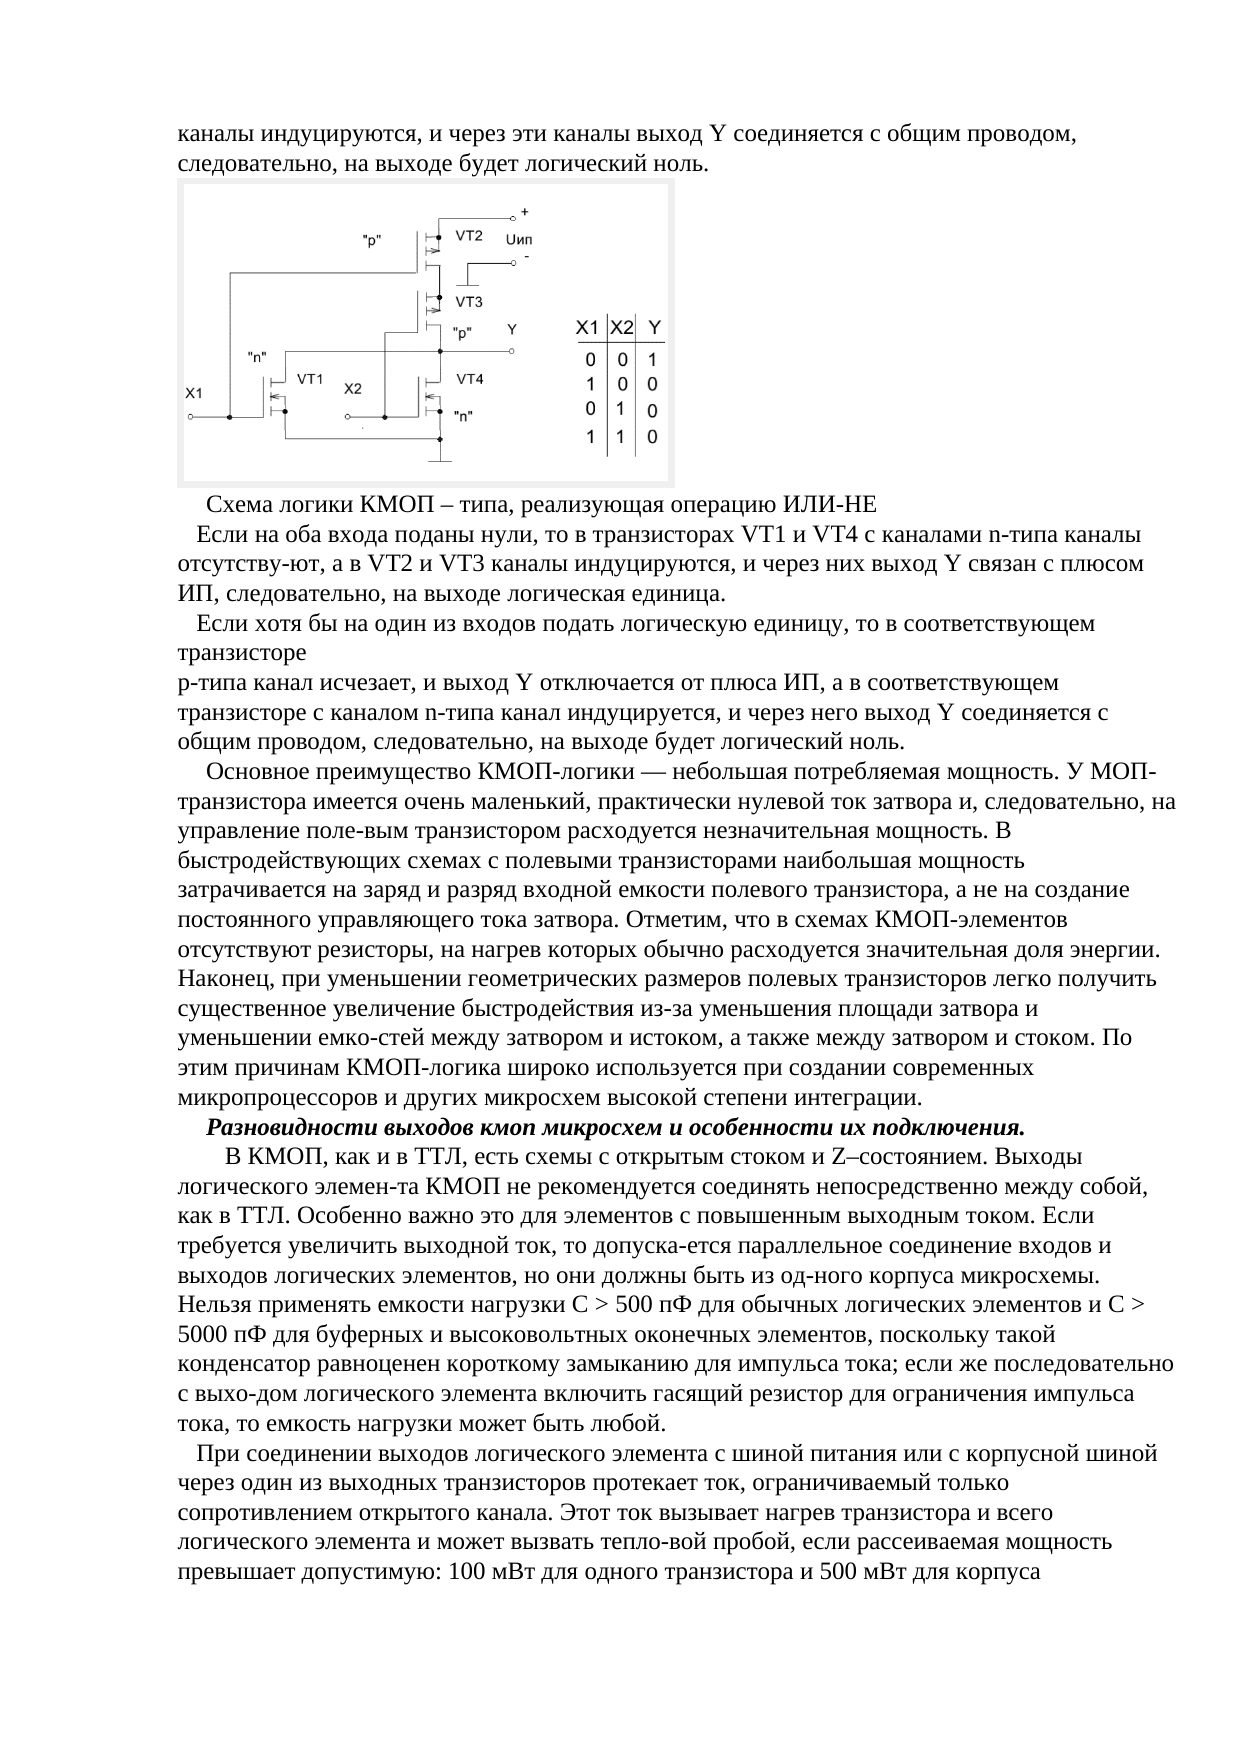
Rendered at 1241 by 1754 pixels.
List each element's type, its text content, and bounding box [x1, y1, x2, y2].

text Если хотя бы на один из входов подать логическую единицу, то в соответствующем транзисторе [177, 608, 1178, 666]
picture [184, 184, 668, 481]
text Основное преимущество КМОП-логики — небольшая потребляемая мощность. У МОП-транзистора имеется очень маленький, практически нулевой ток затвора и, следовательно, на управление поле-вым транзистором расходуется незначительная мощность. В быстродействующих схемах с полевыми транзисторами наибольшая мощность затрачивается на заряд и разряд входной емкости полевого транзистора, а не на создание постоянного управляющего тока затвора. Отметим, что в схемах КМОП-элементов отсутствуют резисторы, на нагрев которых обычно расходуется значительная доля энергии. Наконец, при уменьшении геометрических размеров полевых транзисторов легко получить существенное увеличение быстродействия из-за уменьшения площади затвора и уменьшении емко-стей между затвором и истоком, а также между затвором и стоком. По этим причинам КМОП-логика широко используется при создании современных микропроцессоров и других микросхем высокой степени интеграции. [177, 756, 1178, 1110]
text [177, 1438, 1178, 1585]
text Схема логики КМОП – типа, реализующая операцию ИЛИ-НЕ [177, 489, 1178, 517]
text В КМОП, как и в ТТЛ, есть схемы с открытым стоком и Z–состоянием. Выходы логического элемен-та КМОП не рекомендуется соединять непосредственно между собой, как в ТТЛ. Особенно важно это для элементов с повышенным выходным током. Если требуется увеличить выходной ток, то допуска-ется параллельное соединение входов и выходов логических элементов, но они должны быть из од-ного корпуса микросхемы. Нельзя применять емкости нагрузки C > 500 пФ для обычных логических элементов и C > 5000 пФ для буферных и высоковольтных оконечных элементов, поскольку такой конденсатор равноценен короткому замыканию для импульса тока; если же последовательно с выхо-дом логического элемента включить гасящий резистор для ограничения импульса тока, то емкость нагрузки может быть любой. [177, 1141, 1178, 1436]
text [177, 118, 1178, 176]
text Если на оба входа поданы нули, то в транзисторах VT1 и VT4 с каналами n-типа каналы отсутству-ют, а в VT2 и VT3 каналы индуцируются, и через них выход Y связан с плюсом ИП, следовательно, на выходе логическая единица. [177, 519, 1178, 607]
text Разновидности выходов кмоп микросхем и особенности их подключения. [177, 1112, 1178, 1140]
text p-типа канал исчезает, и выход Y отключается от плюса ИП, а в соответствующем транзисторе с каналом n-типа канал индуцируется, и через него выход Y соединяется с общим проводом, следовательно, на выходе будет логический ноль. [177, 667, 1178, 755]
